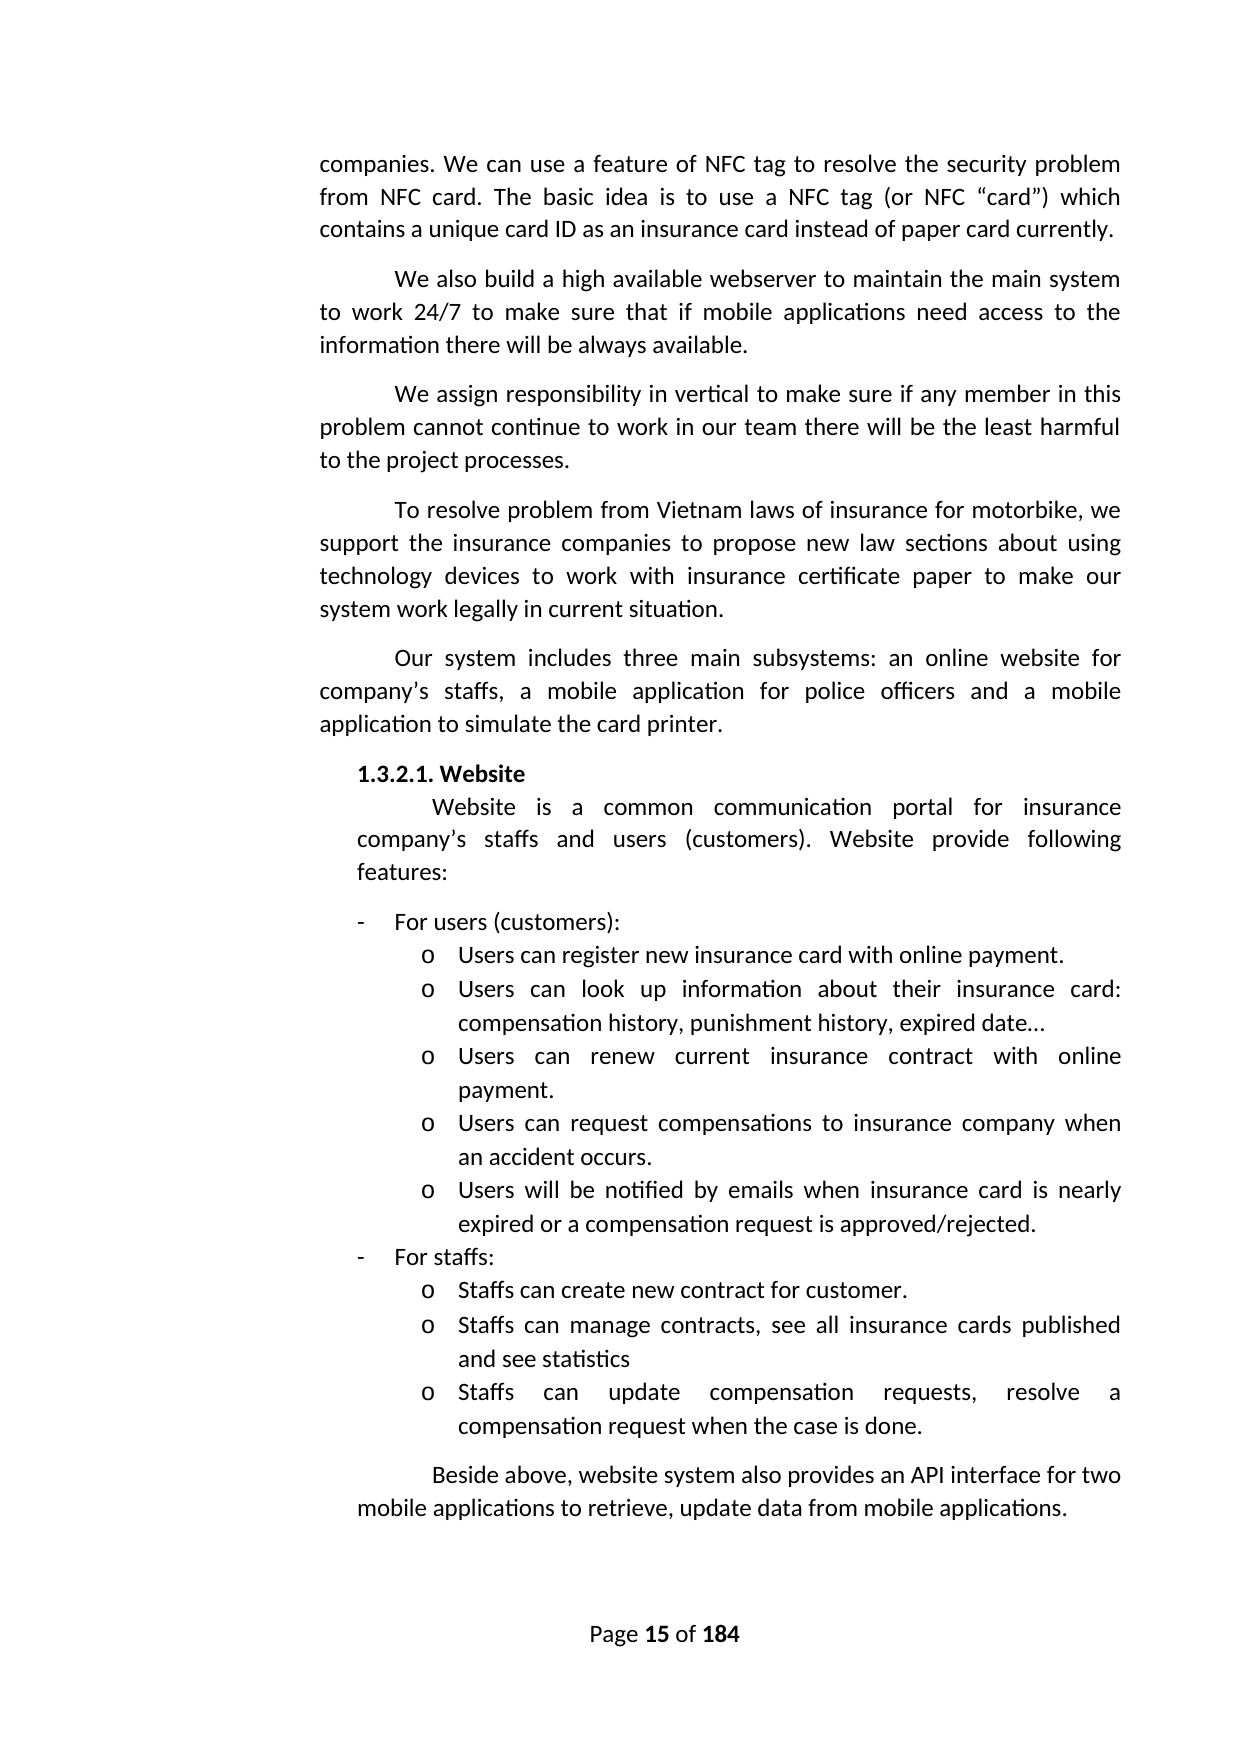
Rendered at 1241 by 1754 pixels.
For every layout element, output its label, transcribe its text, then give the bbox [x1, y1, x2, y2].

text Beside above, website system also provides an API interface for two mobile applications to retrieve, update data from mobile applications. [357, 1459, 1122, 1523]
list Users can register new insurance card with online payment. [420, 939, 1122, 971]
list For staffs: [357, 1242, 1122, 1272]
text Our system includes three main subsystems: an online website for company’s staffs, a mobile application for police officers and a mobile application to simulate the card printer. [319, 642, 1122, 739]
text We assign responsibility in vertical to make sure if any member in this problem cannot continue to work in our team there will be the least harmful to the project processes. [319, 378, 1122, 475]
list Users will be notified by emails when insurance card is nearly expired or a compensation request is approved/rejected. [420, 1174, 1122, 1239]
text Website is a common communication portal for insurance company’s staffs and users (customers). Website provide following features: [357, 791, 1122, 887]
list Users can request compensations to insurance company when an accident occurs. [420, 1107, 1122, 1172]
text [319, 148, 1122, 244]
text To resolve problem from Vietnam laws of insurance for motorbike, we support the insurance companies to propose new law sections about using technology devices to work with insurance certificate paper to make our system work legally in current situation. [319, 494, 1122, 623]
list Users can look up information about their insurance card: compensation history, punishment history, expired date… [420, 973, 1122, 1038]
subtitle Website [357, 758, 1122, 788]
list Users can renew current insurance contract with online payment. [420, 1040, 1122, 1105]
list Staffs can update compensation requests, resolve a compensation request when the case is done. [420, 1376, 1122, 1441]
list Staffs can create new contract for customer. [420, 1274, 1122, 1306]
list For users (customers): [357, 906, 1122, 937]
list Staffs can manage contracts, see all insurance cards published and see statistics [420, 1309, 1122, 1373]
text We also build a high available webserver to maintain the main system to work 24/7 to make sure that if mobile applications need access to the information there will be always available. [319, 263, 1122, 359]
